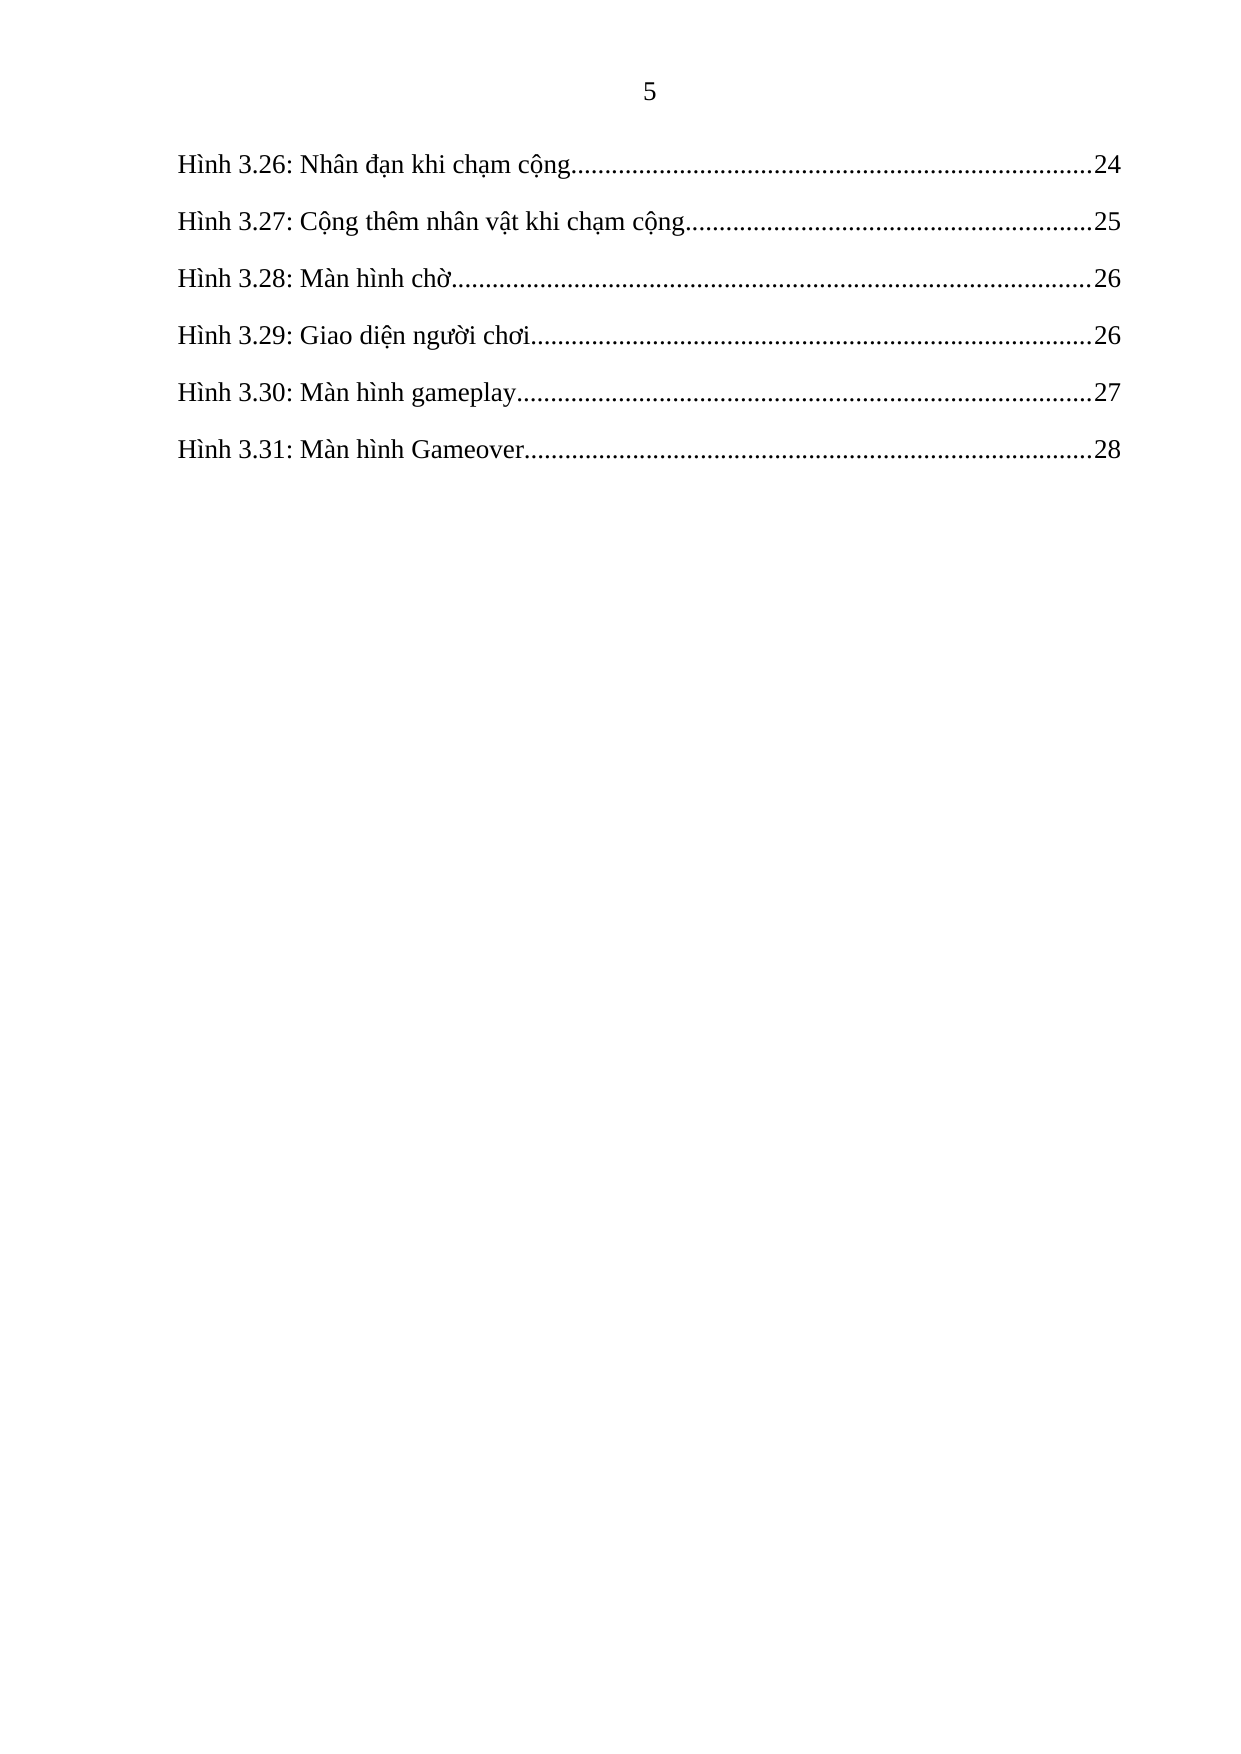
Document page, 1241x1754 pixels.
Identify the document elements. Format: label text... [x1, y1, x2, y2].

text Hình 3.28: Màn hình chờ 26 [177, 262, 1122, 293]
text Hình 3.29: Giao diện người chơi 26 [177, 319, 1122, 350]
text Hình 3.31: Màn hình Gameover 28 [177, 433, 1122, 464]
text Hình 3.27: Cộng thêm nhân vật khi chạm cộng 25 [177, 205, 1122, 236]
text Hình 3.30: Màn hình gameplay 27 [177, 376, 1122, 407]
text Hình 3.26: Nhân đạn khi chạm cộng 24 [177, 148, 1122, 179]
